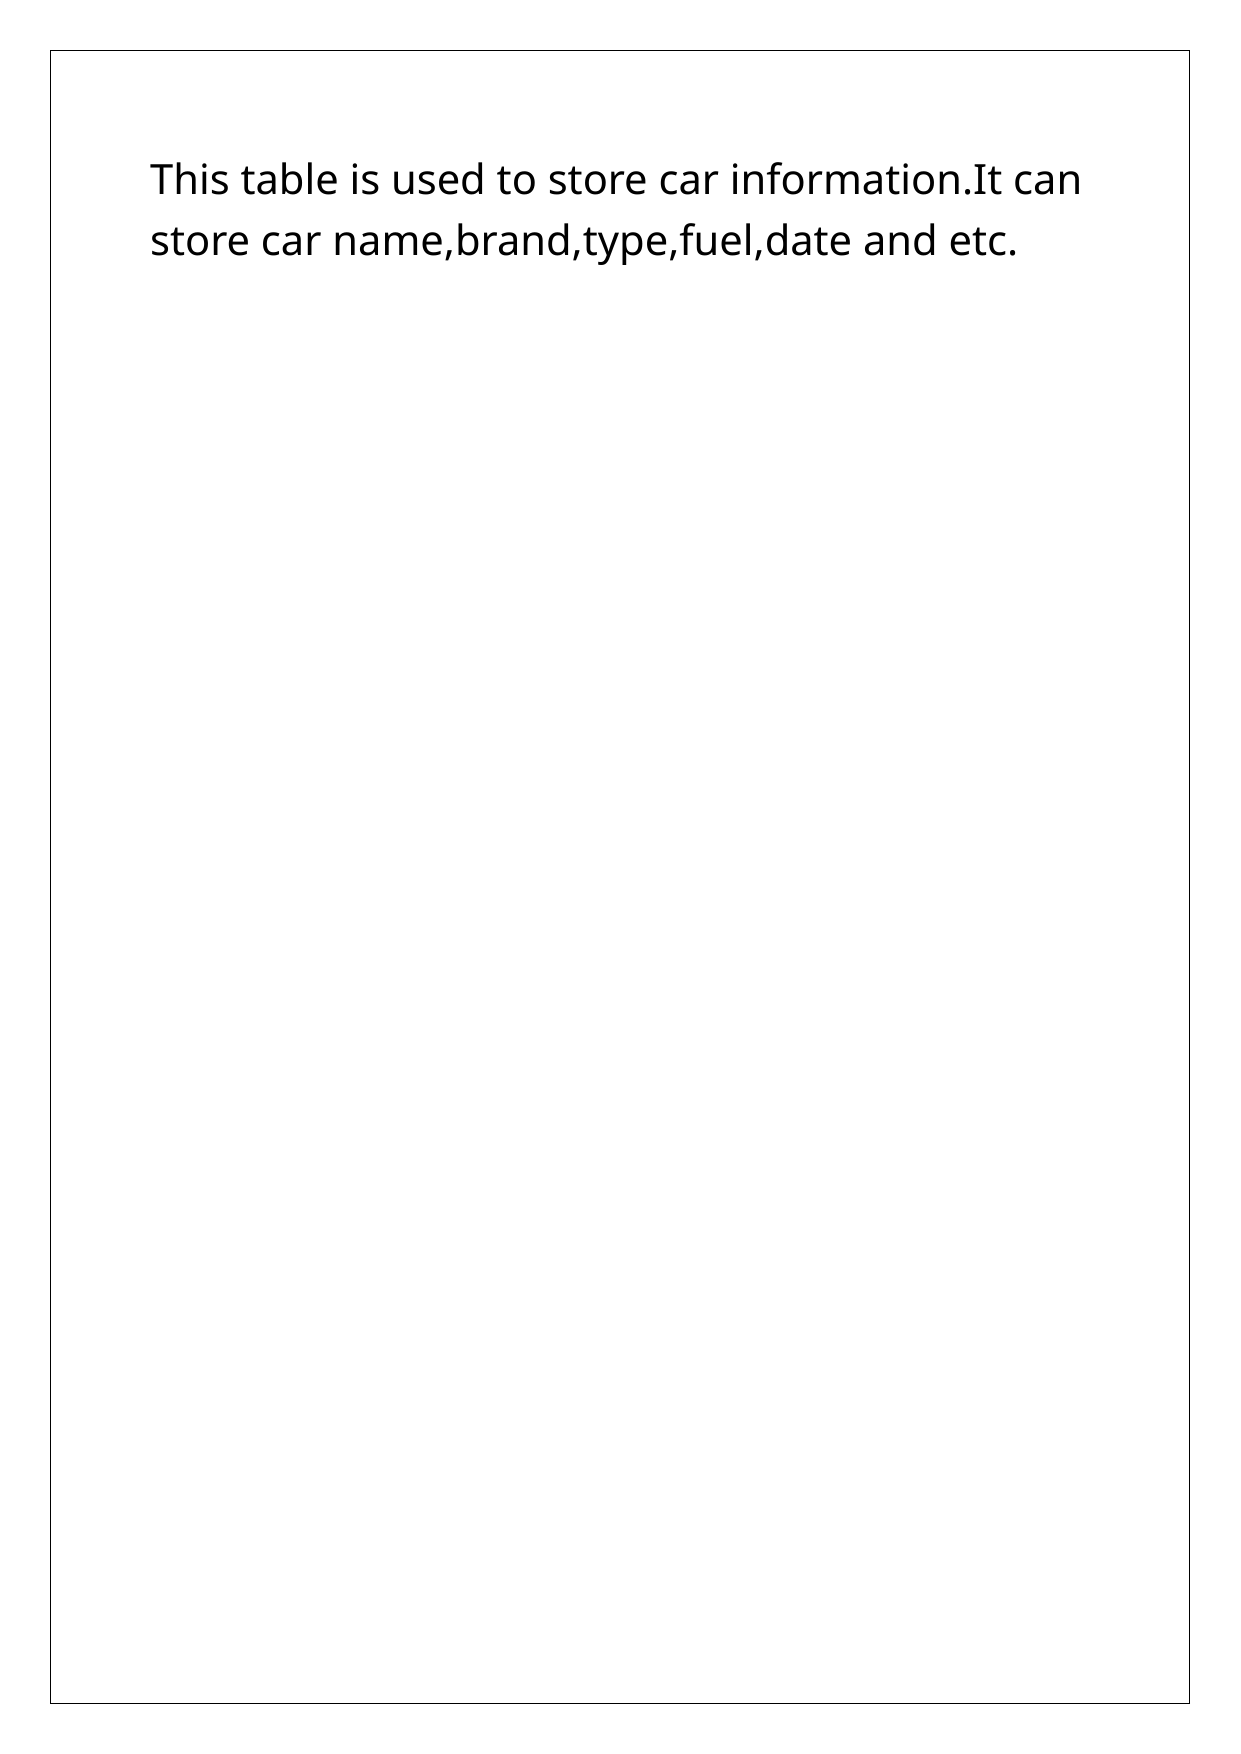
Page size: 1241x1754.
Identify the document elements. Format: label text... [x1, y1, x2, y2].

text This table is used to store car information.It can store car name,brand,type,fuel,date and etc. [150, 150, 1090, 268]
